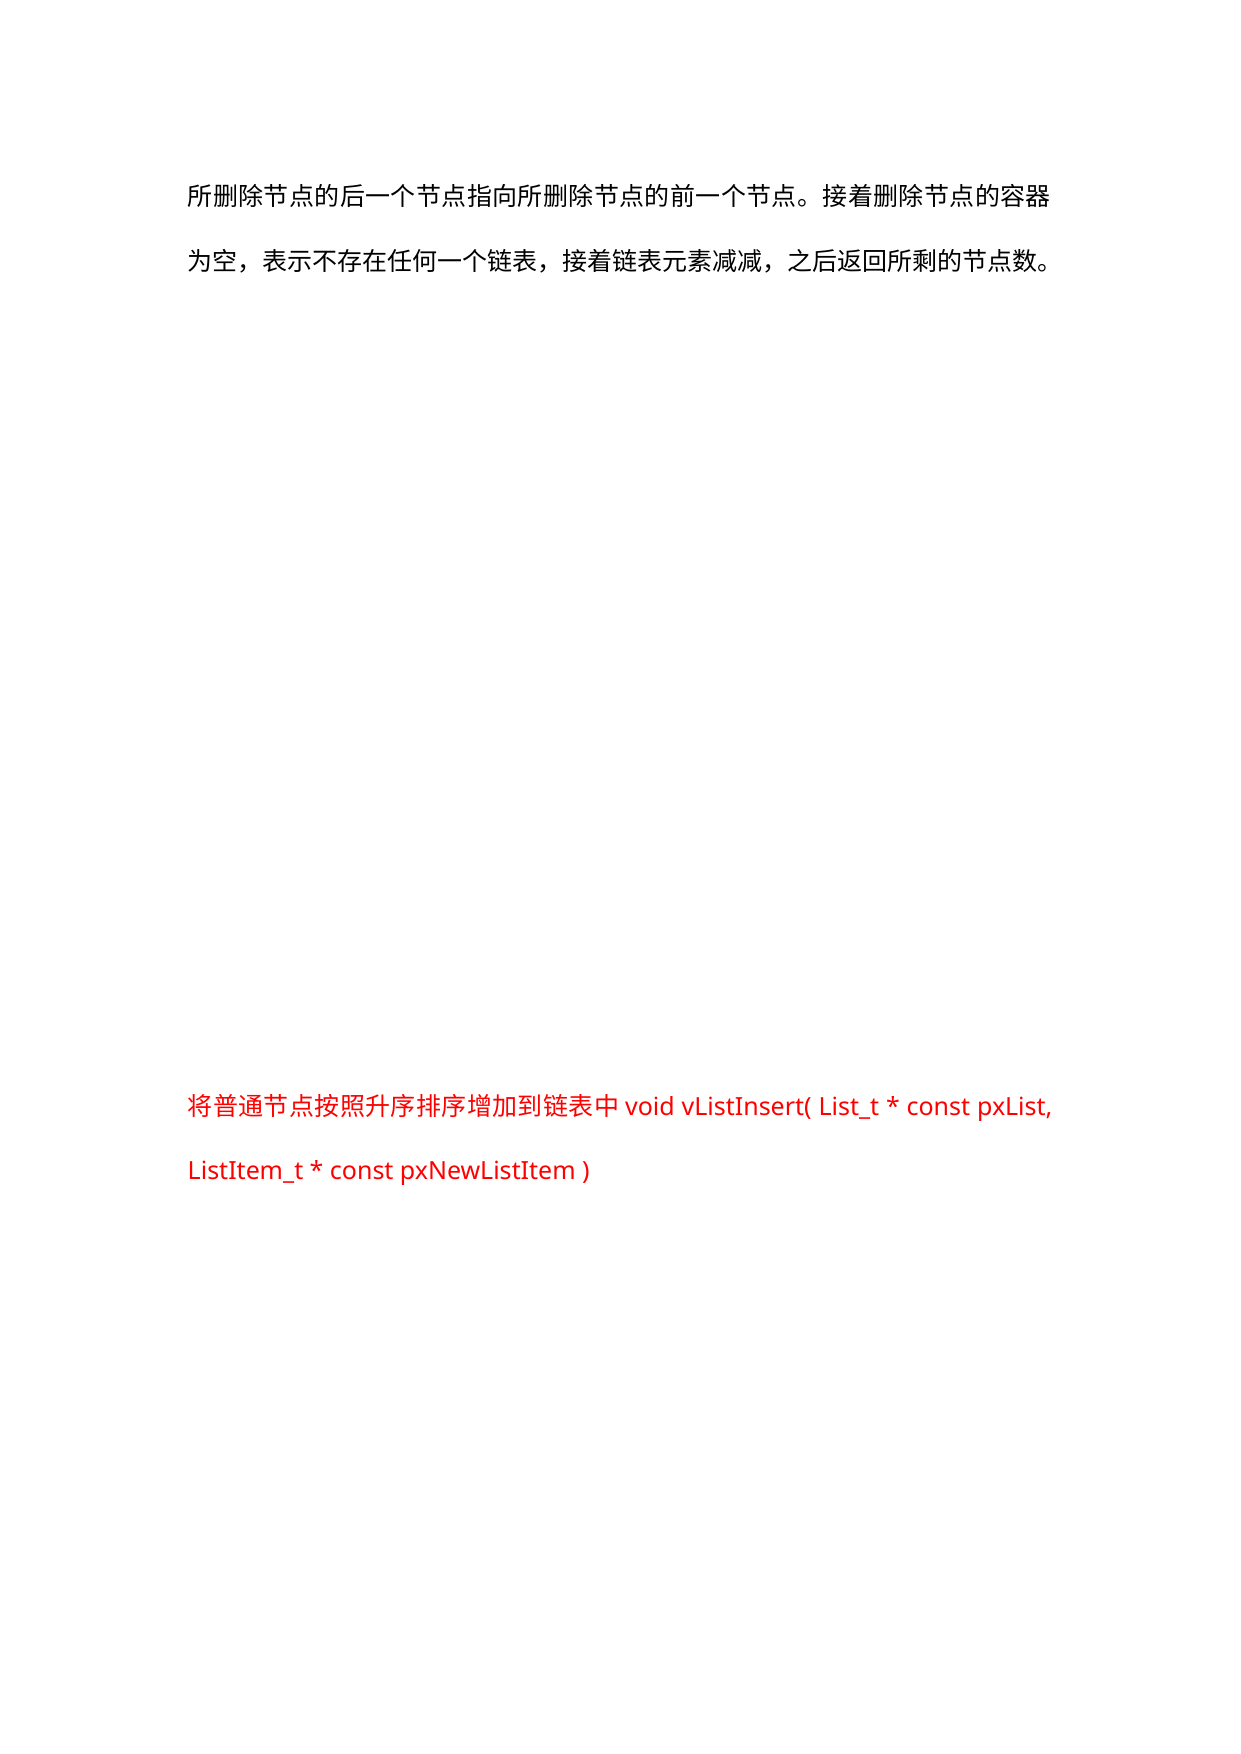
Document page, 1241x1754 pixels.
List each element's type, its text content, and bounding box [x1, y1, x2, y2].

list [187, 162, 1053, 292]
text 将普通节点按照升序排序增加到链表中void vListInsert( List_t * const pxList, ListItem_t * const pxNewListItem ) [187, 1072, 1053, 1202]
